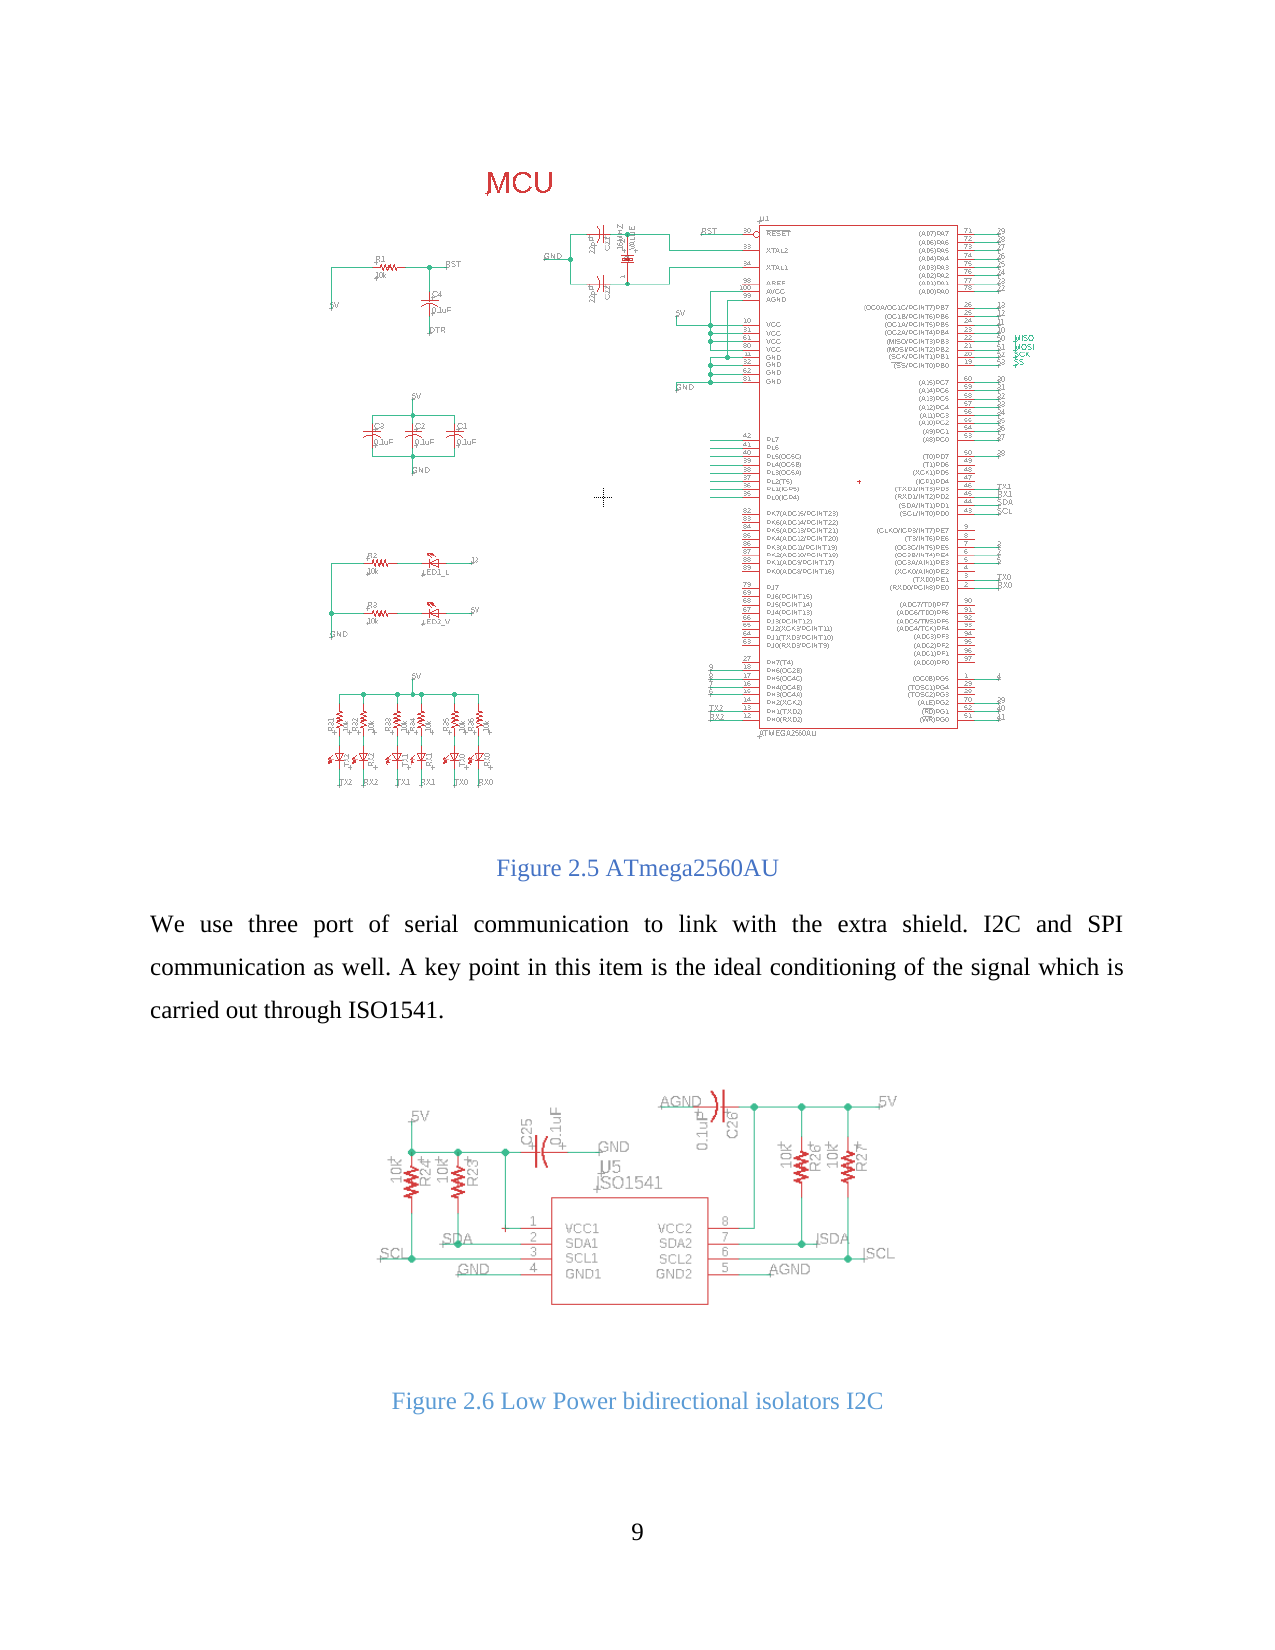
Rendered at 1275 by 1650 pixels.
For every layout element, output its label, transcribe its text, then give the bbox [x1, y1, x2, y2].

picture [287, 1038, 989, 1359]
picture [218, 150, 1058, 827]
text We use three port of serial communication to link with the extra shield. I2C and SPI communication as well. A key point in this item is the ideal conditioning of the signal which is carried out through ISO1541. [150, 909, 1125, 1024]
